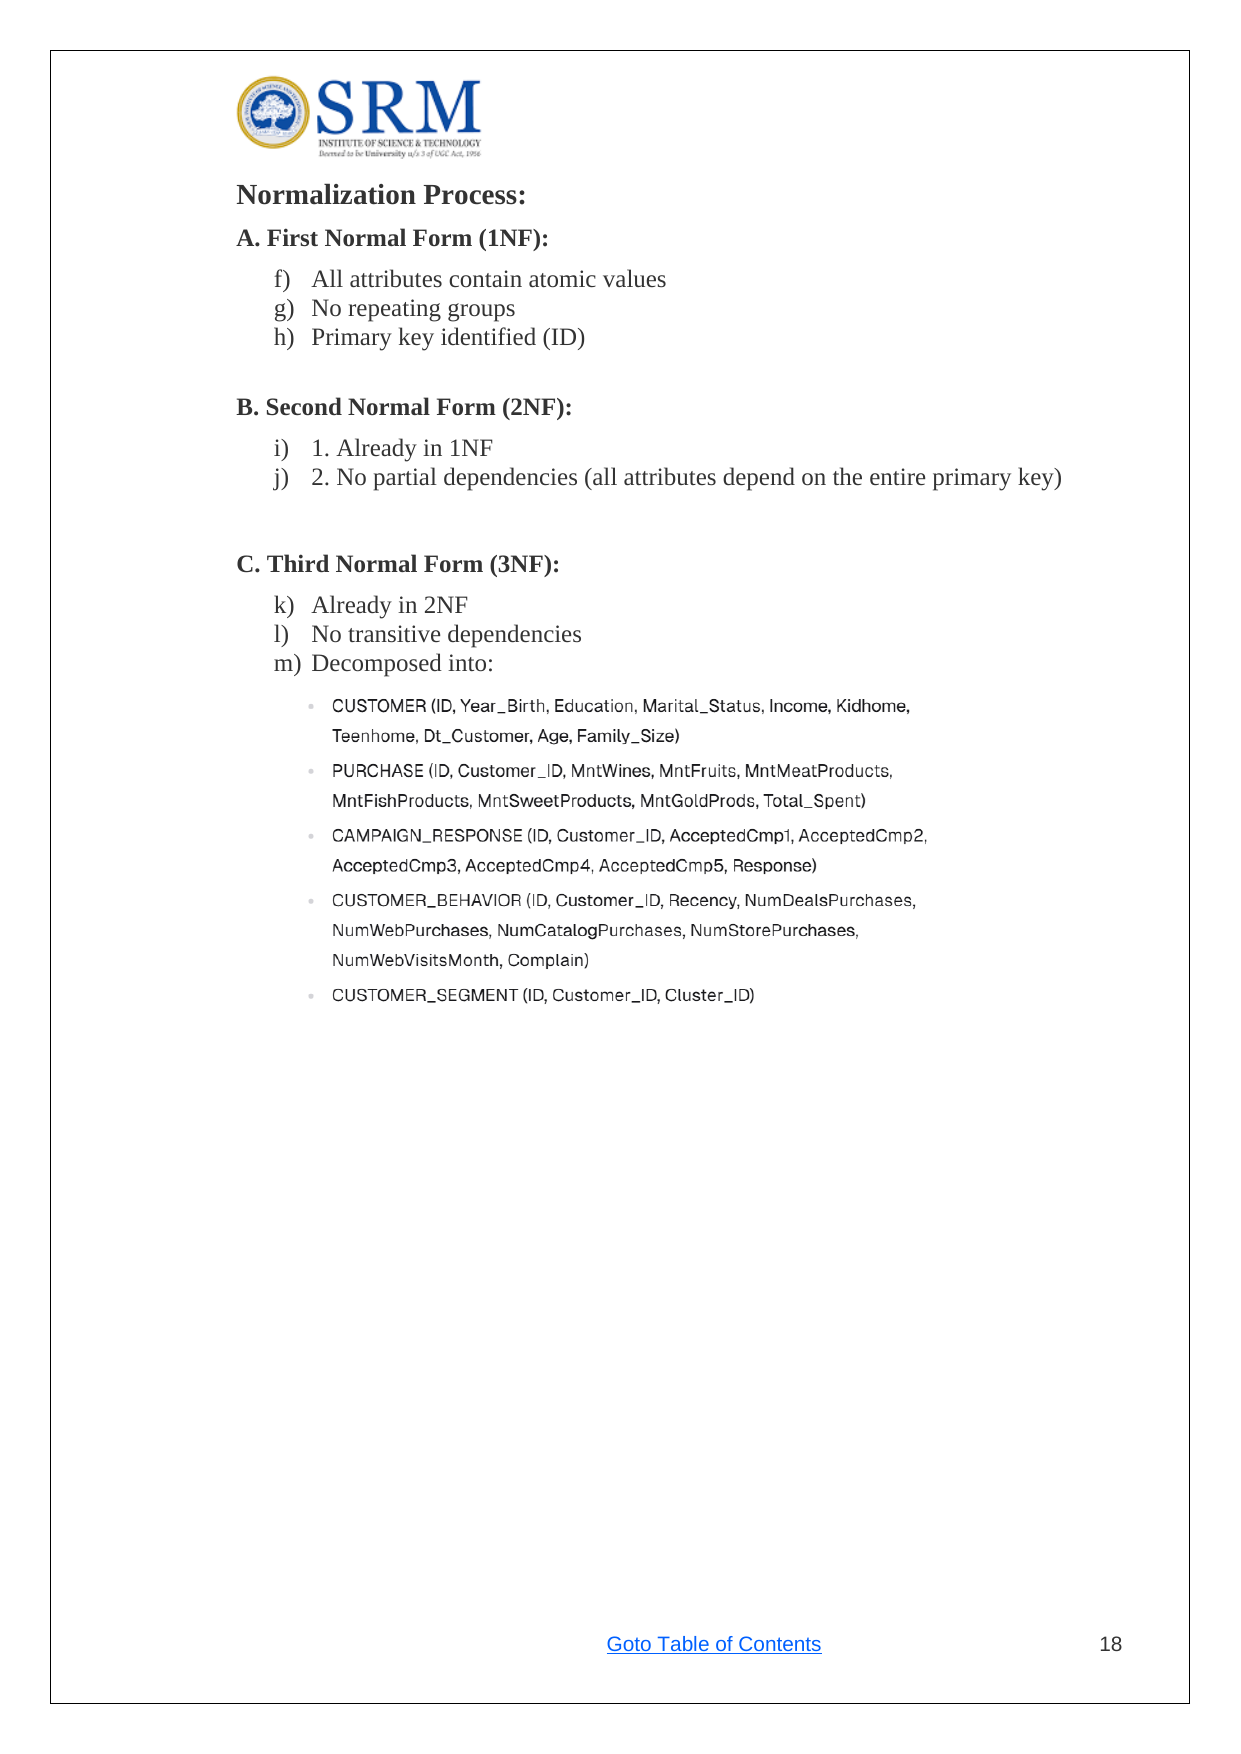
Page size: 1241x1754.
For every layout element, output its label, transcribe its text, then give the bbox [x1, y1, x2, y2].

list 2. No partial dependencies (all attributes depend on the entire primary key) [274, 462, 1122, 491]
text A. First Normal Form (1NF): [236, 223, 1122, 252]
text C. Third Normal Form (3NF): [236, 549, 1122, 578]
list Already in 2NF [274, 591, 1122, 619]
list No repeating groups [274, 293, 1122, 322]
picture [294, 689, 935, 1014]
picture [236, 73, 484, 160]
list Decomposed into: [274, 648, 1122, 677]
list Primary key identified (ID) [274, 322, 1122, 351]
text Normalization Process: [236, 177, 1122, 211]
list All attributes contain atomic values [274, 264, 1122, 293]
text B. Second Normal Form (2NF): [236, 392, 1122, 421]
list No transitive dependencies [274, 619, 1122, 648]
list 1. Already in 1NF [274, 433, 1122, 462]
